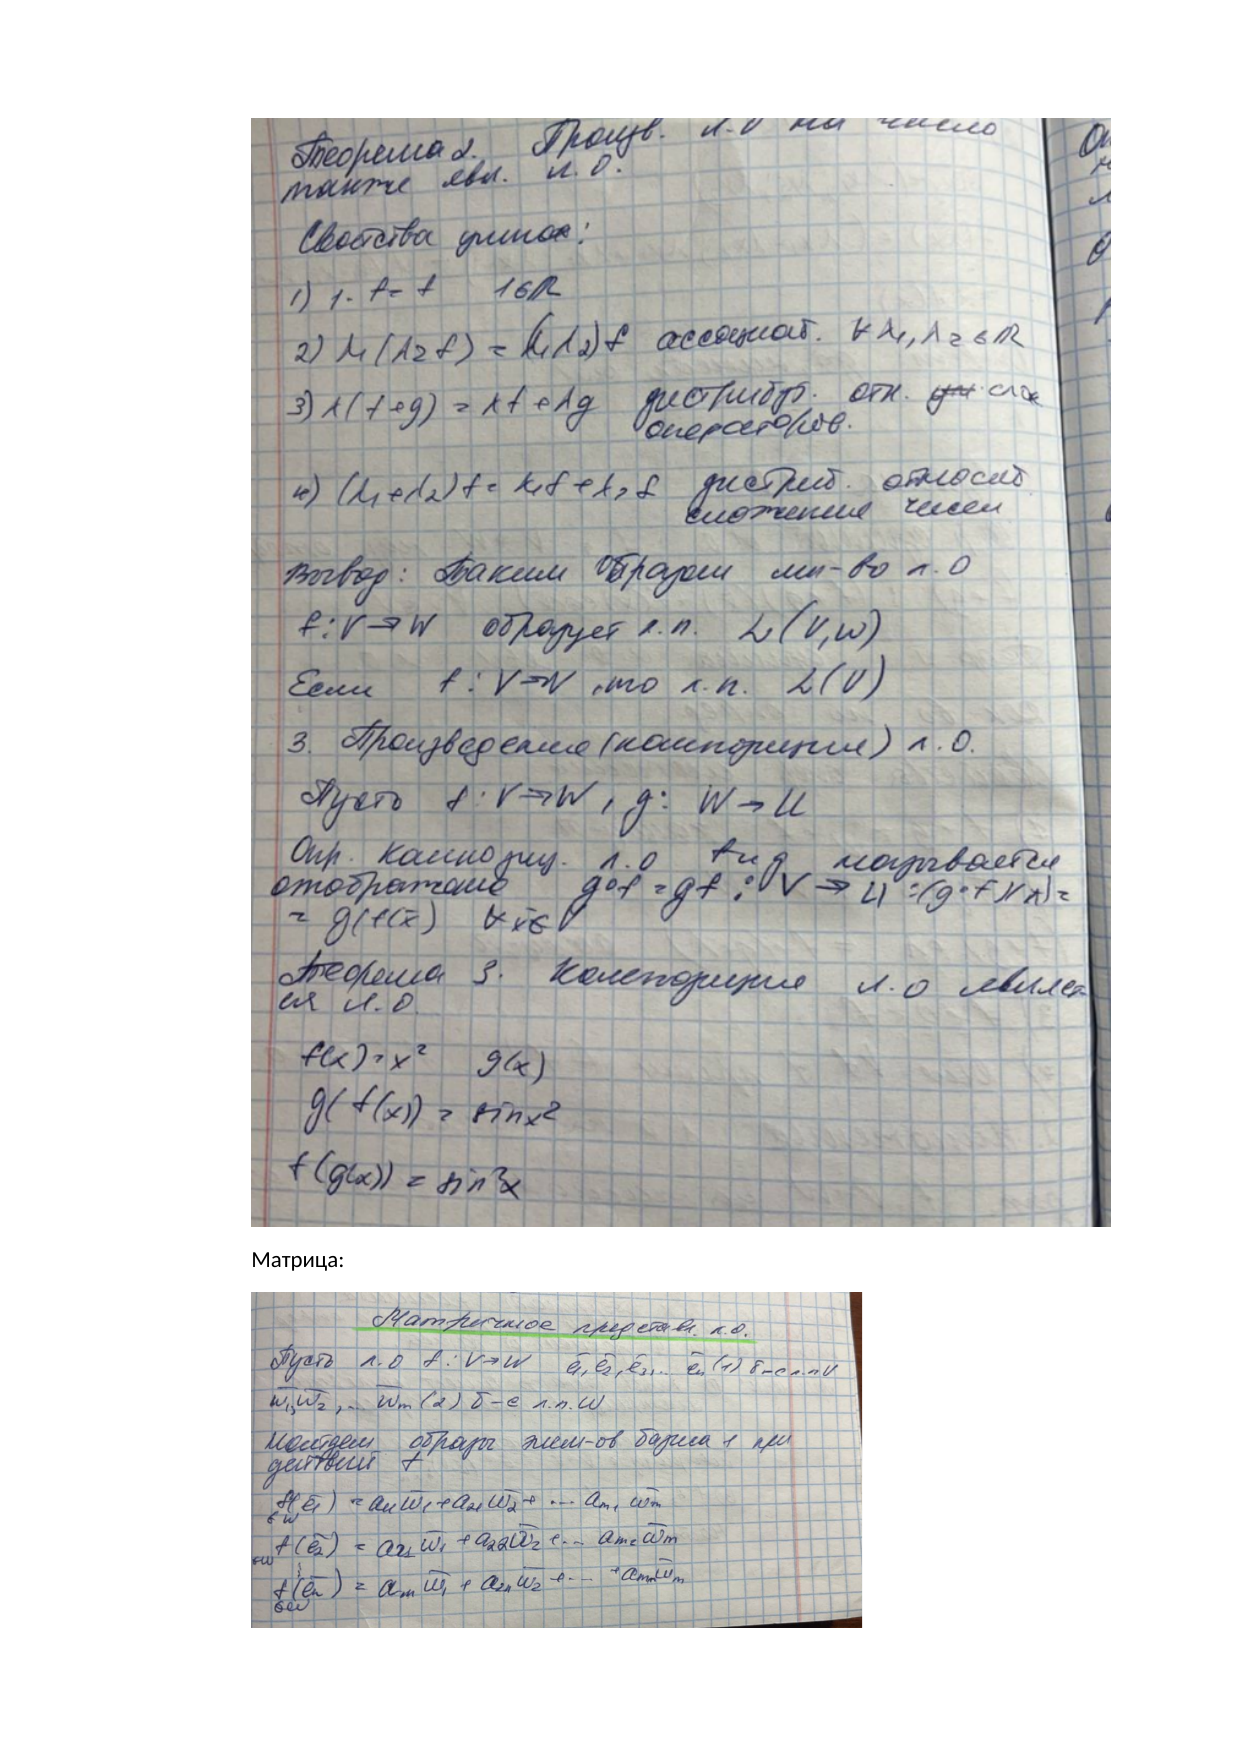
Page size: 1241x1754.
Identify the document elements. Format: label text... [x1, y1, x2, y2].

picture [251, 1292, 863, 1628]
picture [251, 118, 1111, 1227]
text Матрица: [177, 1245, 1152, 1273]
